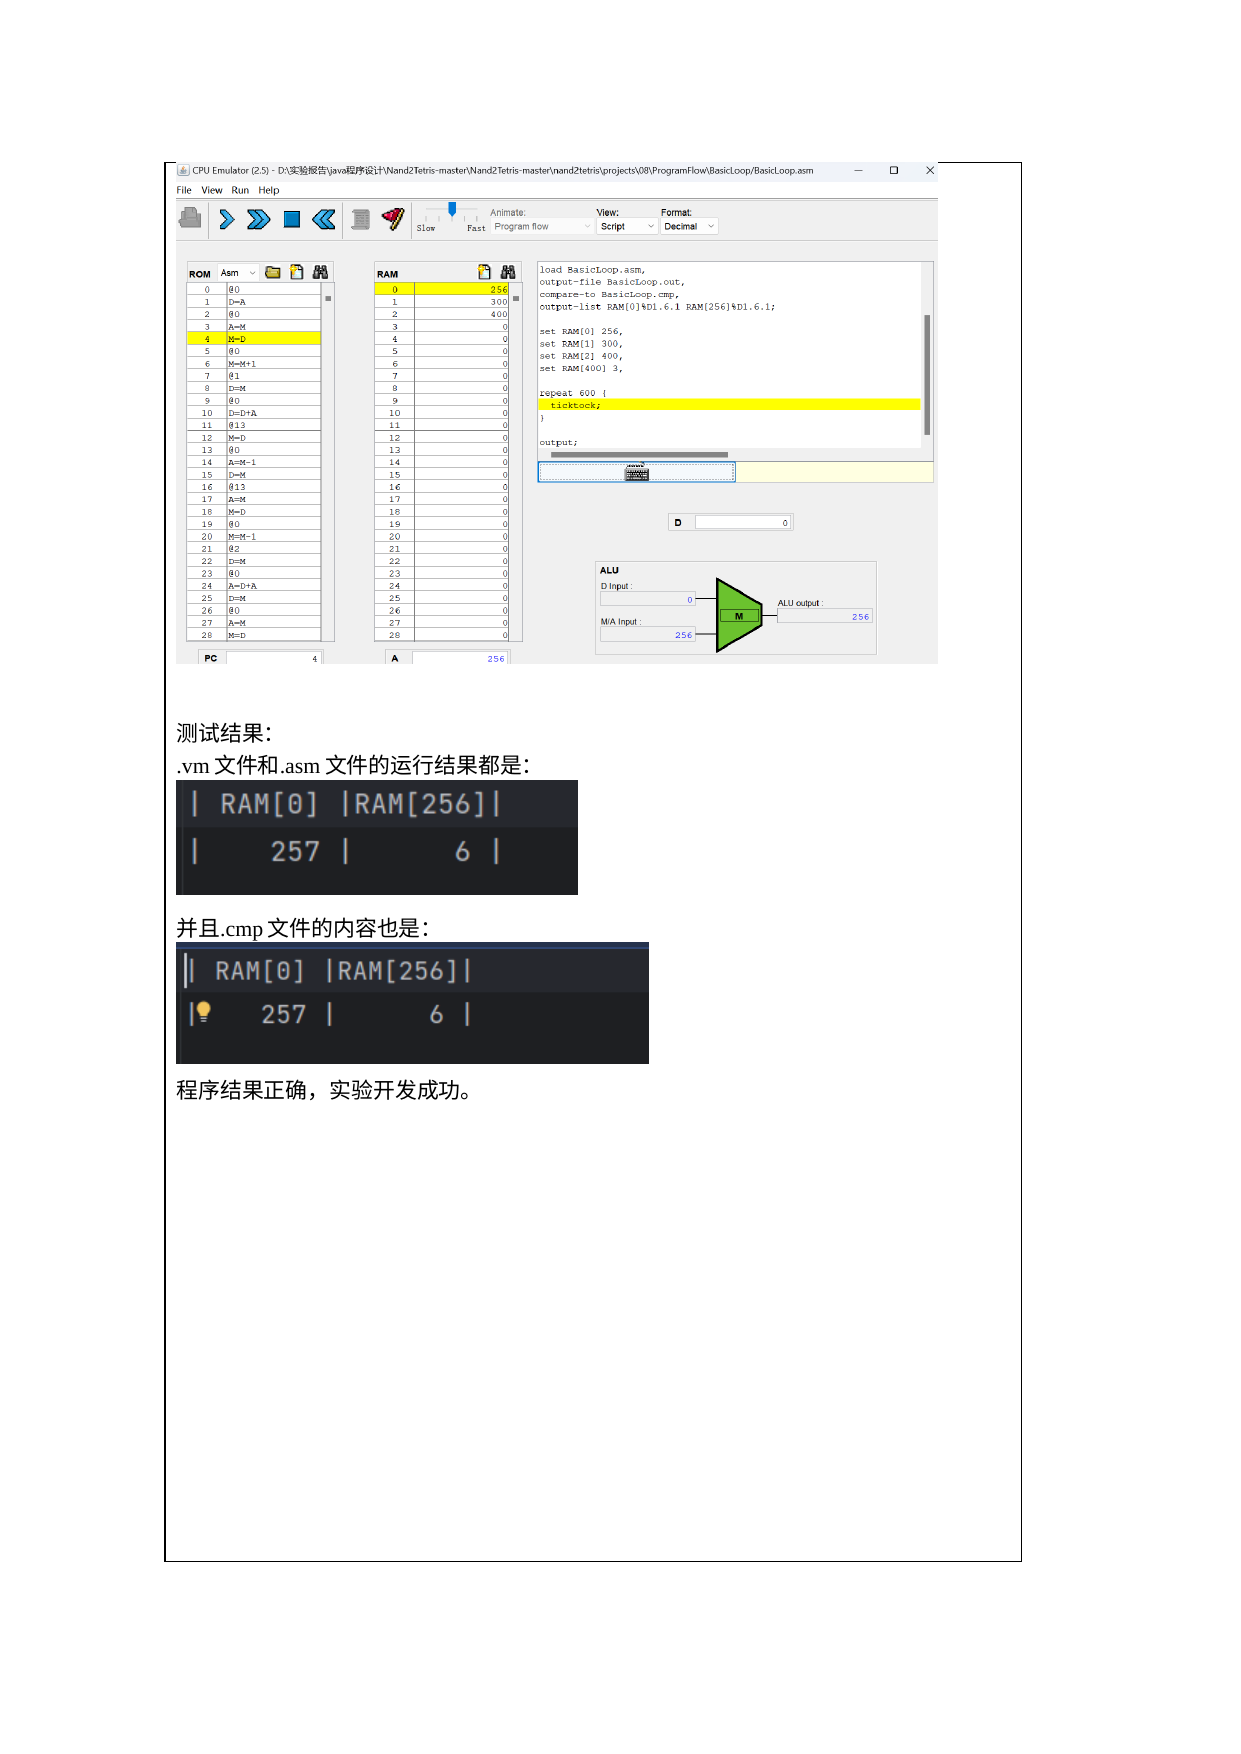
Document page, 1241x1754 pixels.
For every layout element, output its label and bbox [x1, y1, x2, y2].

picture [176, 162, 938, 664]
table_header [166, 163, 1021, 1561]
picture [176, 942, 649, 1064]
picture [176, 780, 578, 895]
